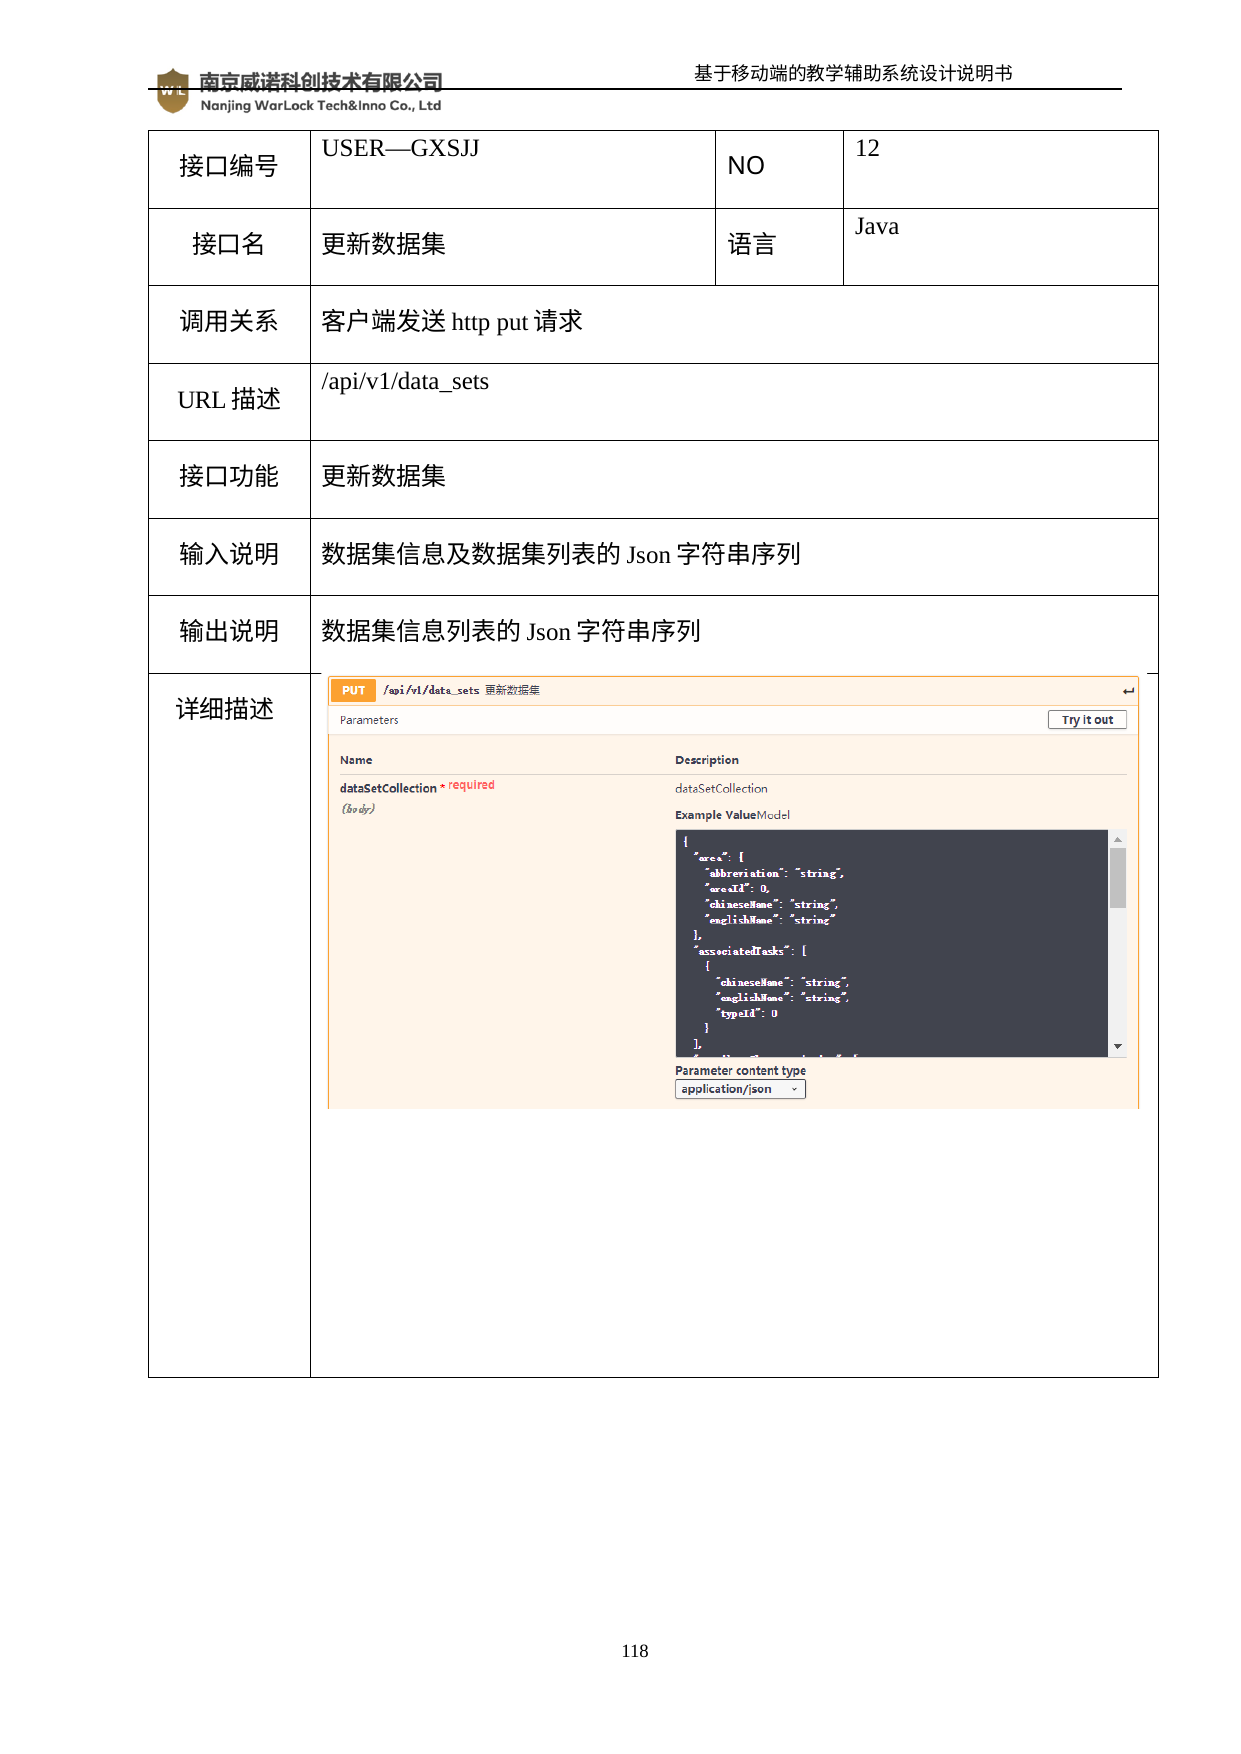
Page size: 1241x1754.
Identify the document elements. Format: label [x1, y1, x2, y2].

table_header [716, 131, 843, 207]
picture [321, 673, 1148, 1109]
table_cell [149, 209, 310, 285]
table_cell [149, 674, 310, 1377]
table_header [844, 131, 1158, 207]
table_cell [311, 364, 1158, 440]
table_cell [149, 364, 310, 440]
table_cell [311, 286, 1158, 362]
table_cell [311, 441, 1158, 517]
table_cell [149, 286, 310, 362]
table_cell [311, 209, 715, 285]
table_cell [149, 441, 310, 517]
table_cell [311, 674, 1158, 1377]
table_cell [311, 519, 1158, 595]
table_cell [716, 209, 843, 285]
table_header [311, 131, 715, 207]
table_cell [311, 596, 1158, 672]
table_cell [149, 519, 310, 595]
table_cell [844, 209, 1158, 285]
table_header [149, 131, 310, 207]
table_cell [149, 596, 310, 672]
